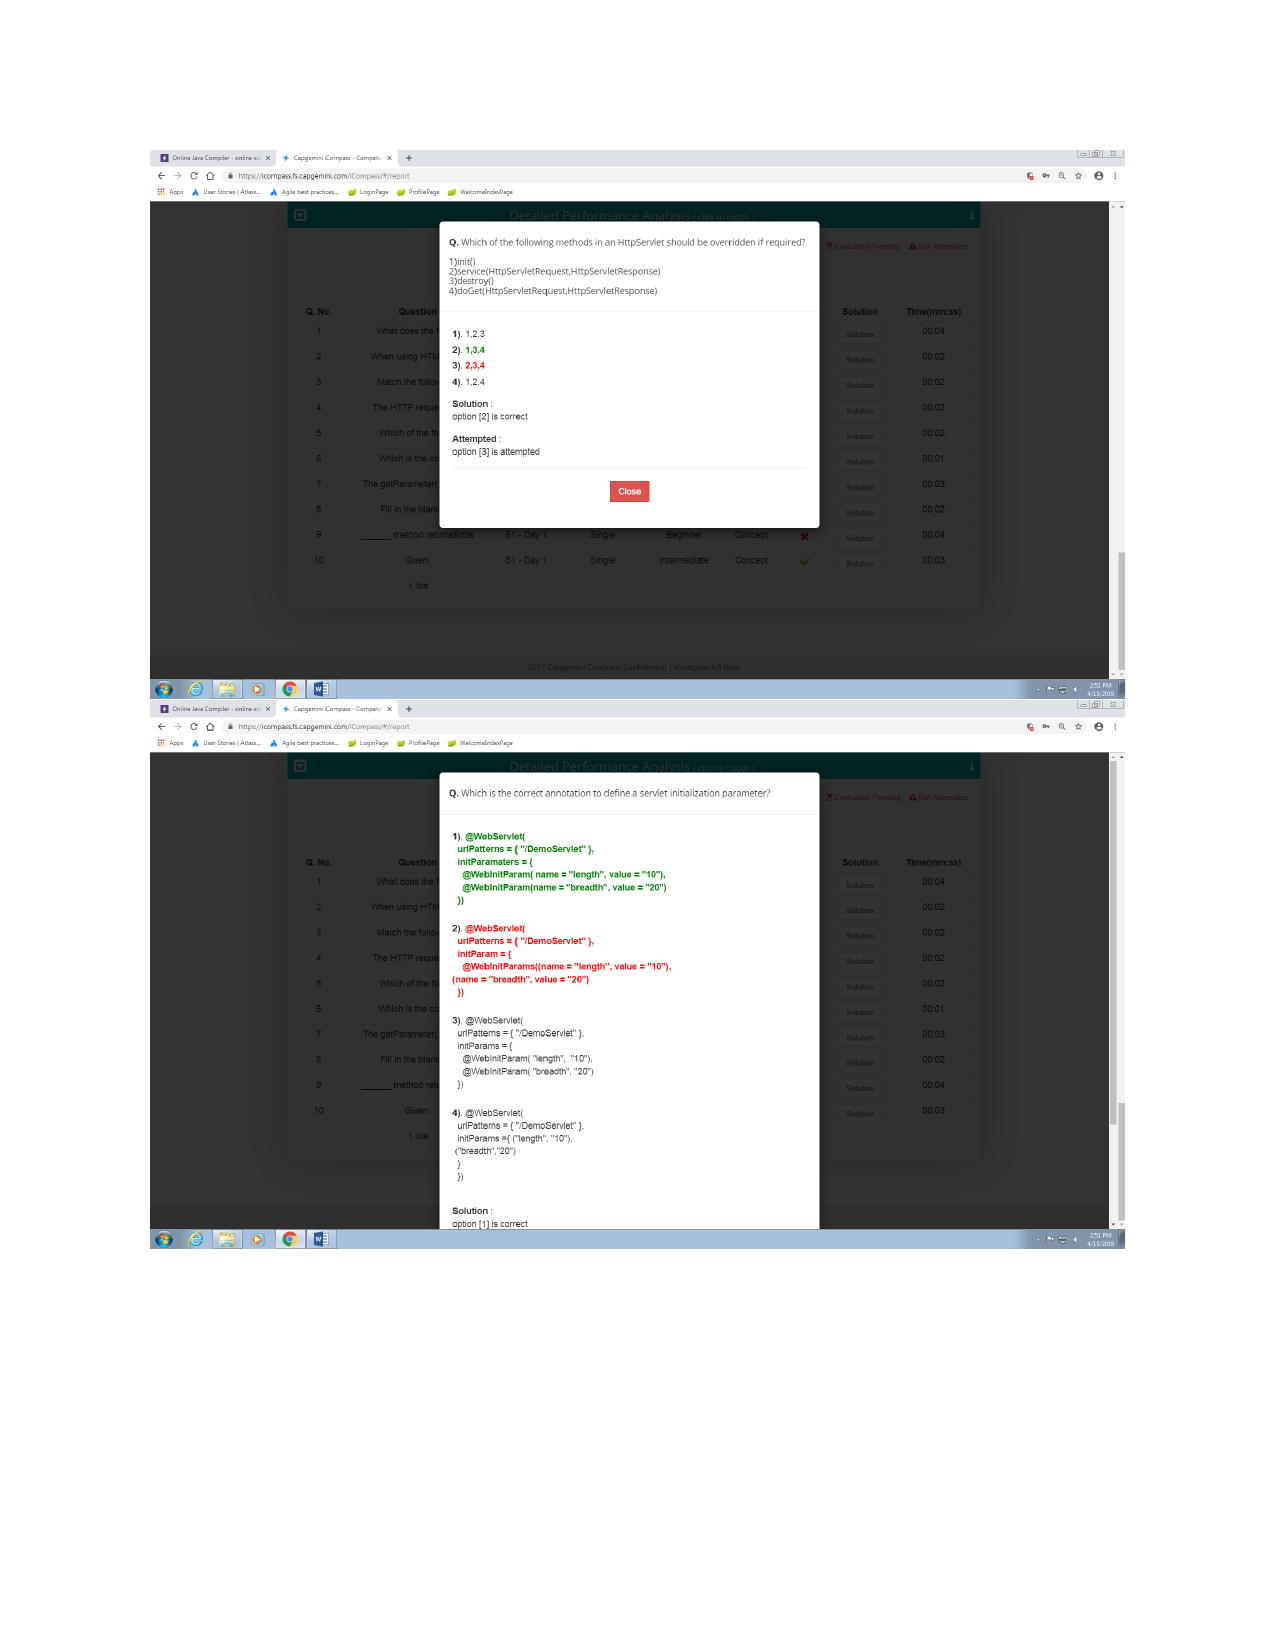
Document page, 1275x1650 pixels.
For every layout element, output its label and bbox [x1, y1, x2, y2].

picture [150, 150, 1125, 699]
picture [150, 700, 1125, 1249]
